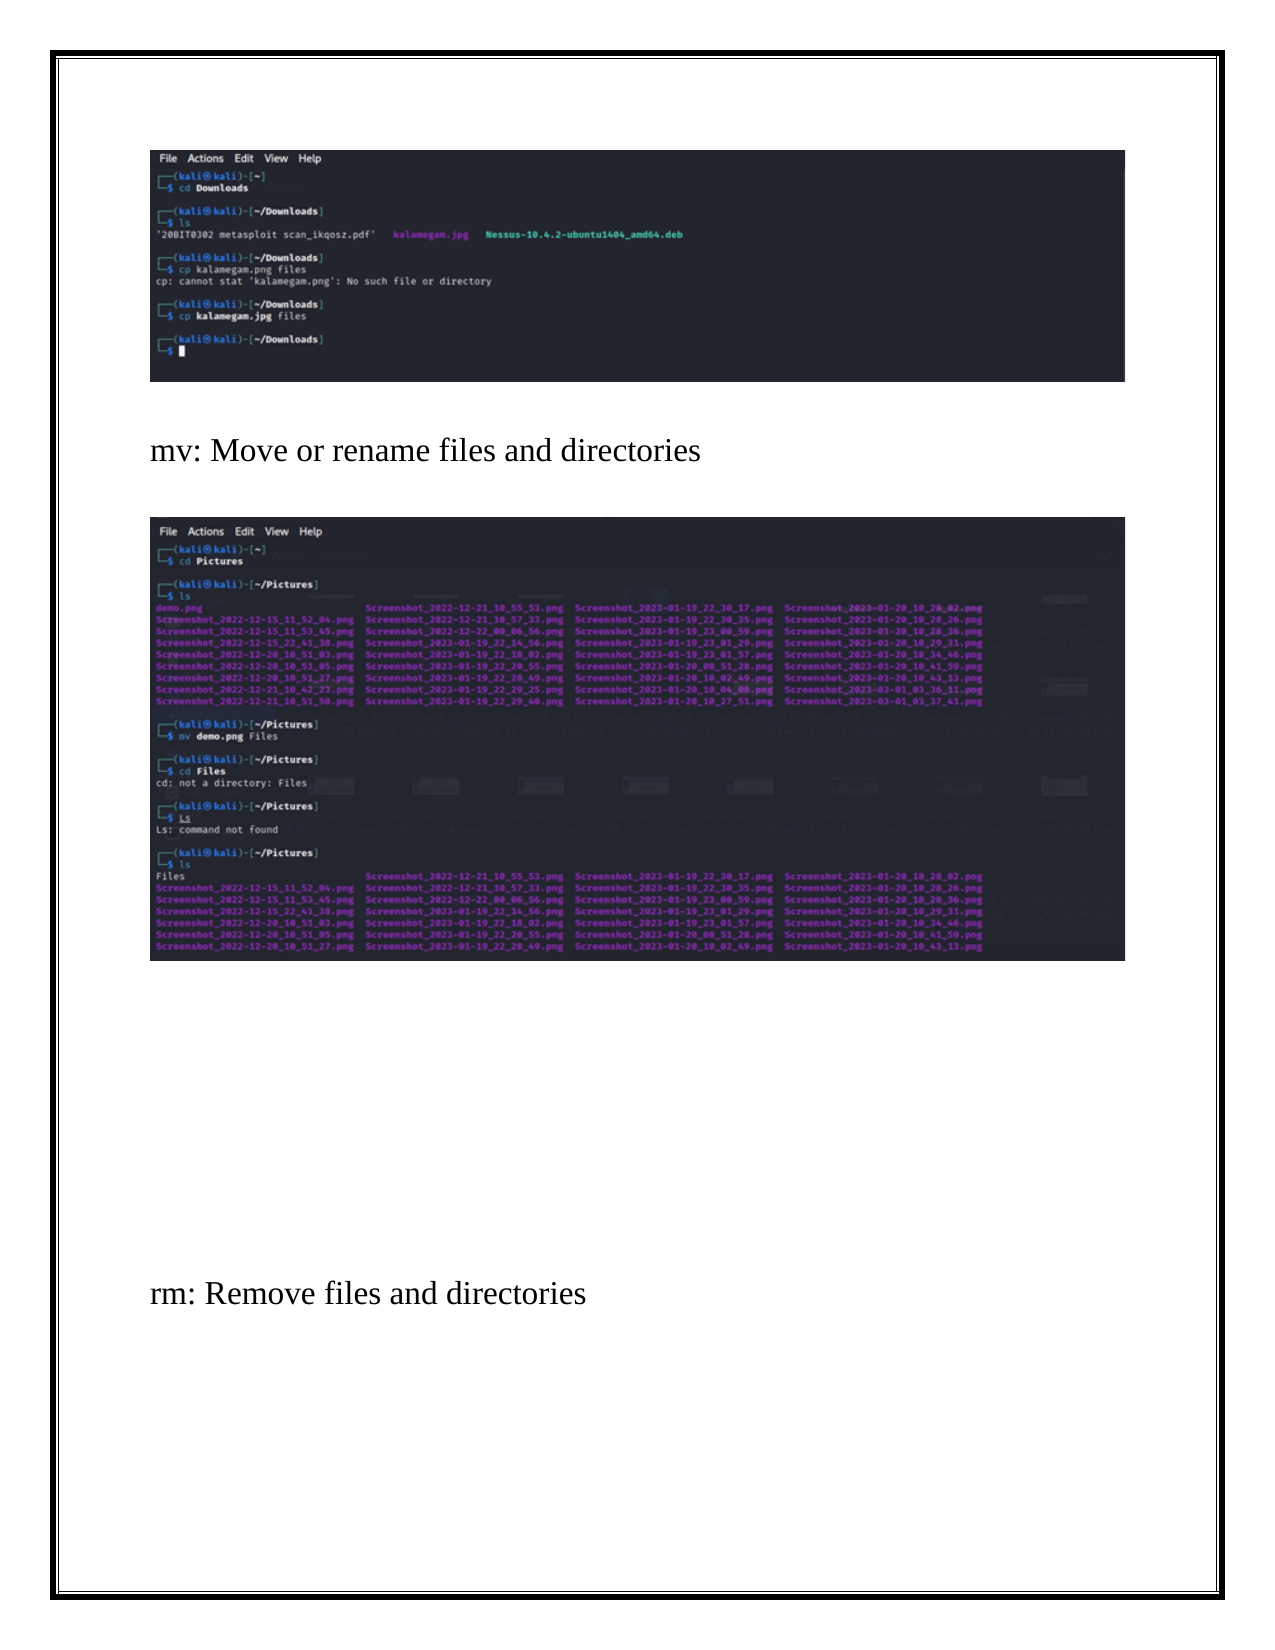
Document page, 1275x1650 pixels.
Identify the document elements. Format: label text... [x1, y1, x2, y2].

picture [150, 150, 1125, 382]
text mv: Move or rename files and directories [150, 430, 1125, 468]
text rm: Remove files and directories [150, 1273, 1125, 1311]
picture [150, 517, 1125, 961]
